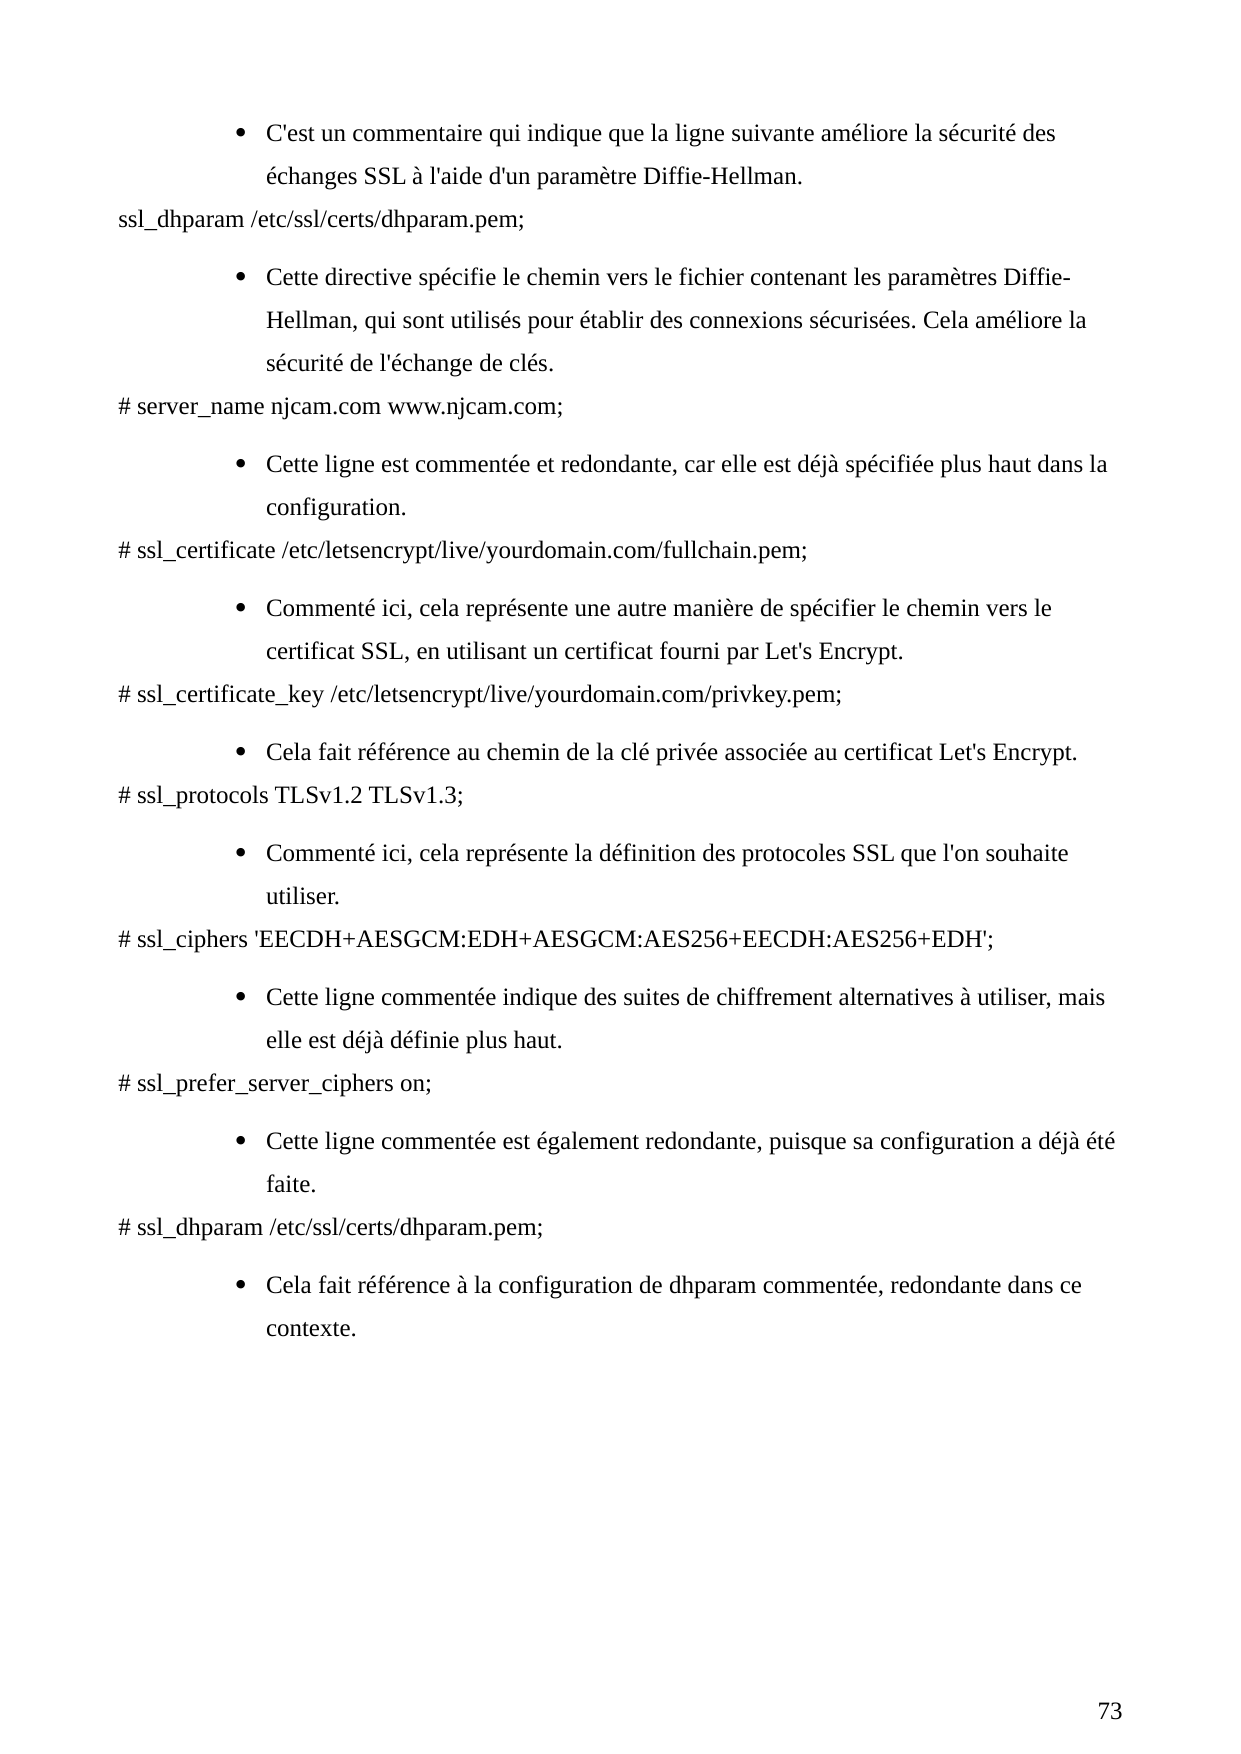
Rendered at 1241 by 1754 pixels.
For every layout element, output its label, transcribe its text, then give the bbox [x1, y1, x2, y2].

list C'est un commentaire qui indique que la ligne suivante améliore la sécurité des échanges SSL à l'aide d'un paramètre Diffie-Hellman. [236, 118, 1122, 190]
list Cette ligne est commentée et redondante, car elle est déjà spécifiée plus haut dans la configuration. [236, 449, 1122, 521]
list Cette ligne commentée indique des suites de chiffrement alternatives à utiliser, mais elle est déjà définie plus haut. [236, 982, 1122, 1054]
text # ssl_prefer_server_ciphers on; [118, 1068, 1122, 1097]
text # ssl_certificate_key /etc/letsencrypt/live/yourdomain.com/privkey.pem; [118, 679, 1122, 708]
text # ssl_protocols TLSv1.2 TLSv1.3; [118, 780, 1122, 809]
text # ssl_ciphers 'EECDH+AESGCM:EDH+AESGCM:AES256+EECDH:AES256+EDH'; [118, 924, 1122, 953]
text # ssl_dhparam /etc/ssl/certs/dhparam.pem; [118, 1212, 1122, 1241]
list Commenté ici, cela représente la définition des protocoles SSL que l'on souhaite utiliser. [236, 838, 1122, 910]
list Cela fait référence à la configuration de dhparam commentée, redondante dans ce contexte. [236, 1270, 1122, 1342]
text # ssl_certificate /etc/letsencrypt/live/yourdomain.com/fullchain.pem; [118, 535, 1122, 564]
list Cette ligne commentée est également redondante, puisque sa configuration a déjà été faite. [236, 1126, 1122, 1198]
list Commenté ici, cela représente une autre manière de spécifier le chemin vers le certificat SSL, en utilisant un certificat fourni par Let's Encrypt. [236, 593, 1122, 665]
text # server_name njcam.com www.njcam.com; [118, 391, 1122, 420]
text ssl_dhparam /etc/ssl/certs/dhparam.pem; [118, 204, 1122, 233]
list Cette directive spécifie le chemin vers le fichier contenant les paramètres Diffie-Hellman, qui sont utilisés pour établir des connexions sécurisées. Cela améliore la sécurité de l'échange de clés. [236, 262, 1122, 377]
list Cela fait référence au chemin de la clé privée associée au certificat Let's Encrypt. [236, 737, 1122, 766]
